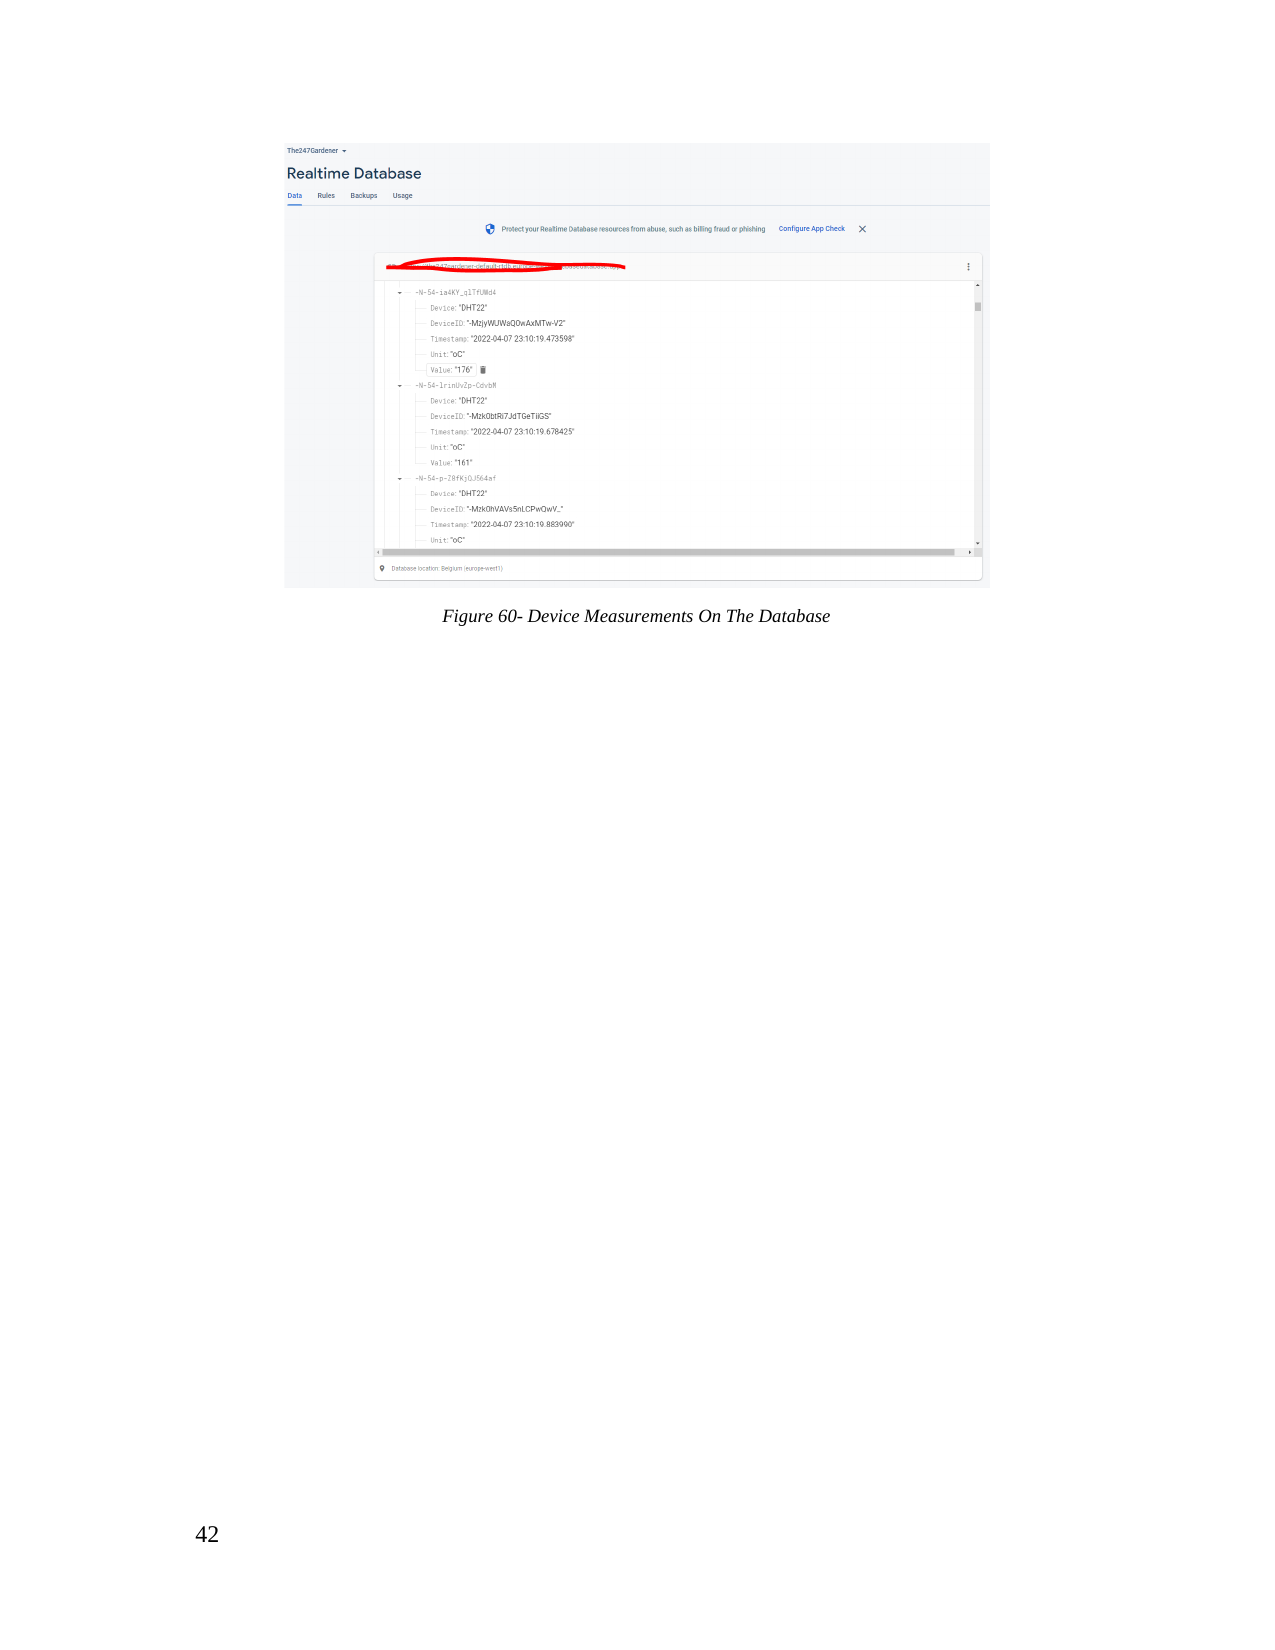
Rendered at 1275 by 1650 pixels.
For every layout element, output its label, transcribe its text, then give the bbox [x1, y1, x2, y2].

picture [284, 143, 990, 588]
text Figure 60- Device Measurements On The Database [195, 605, 1079, 626]
